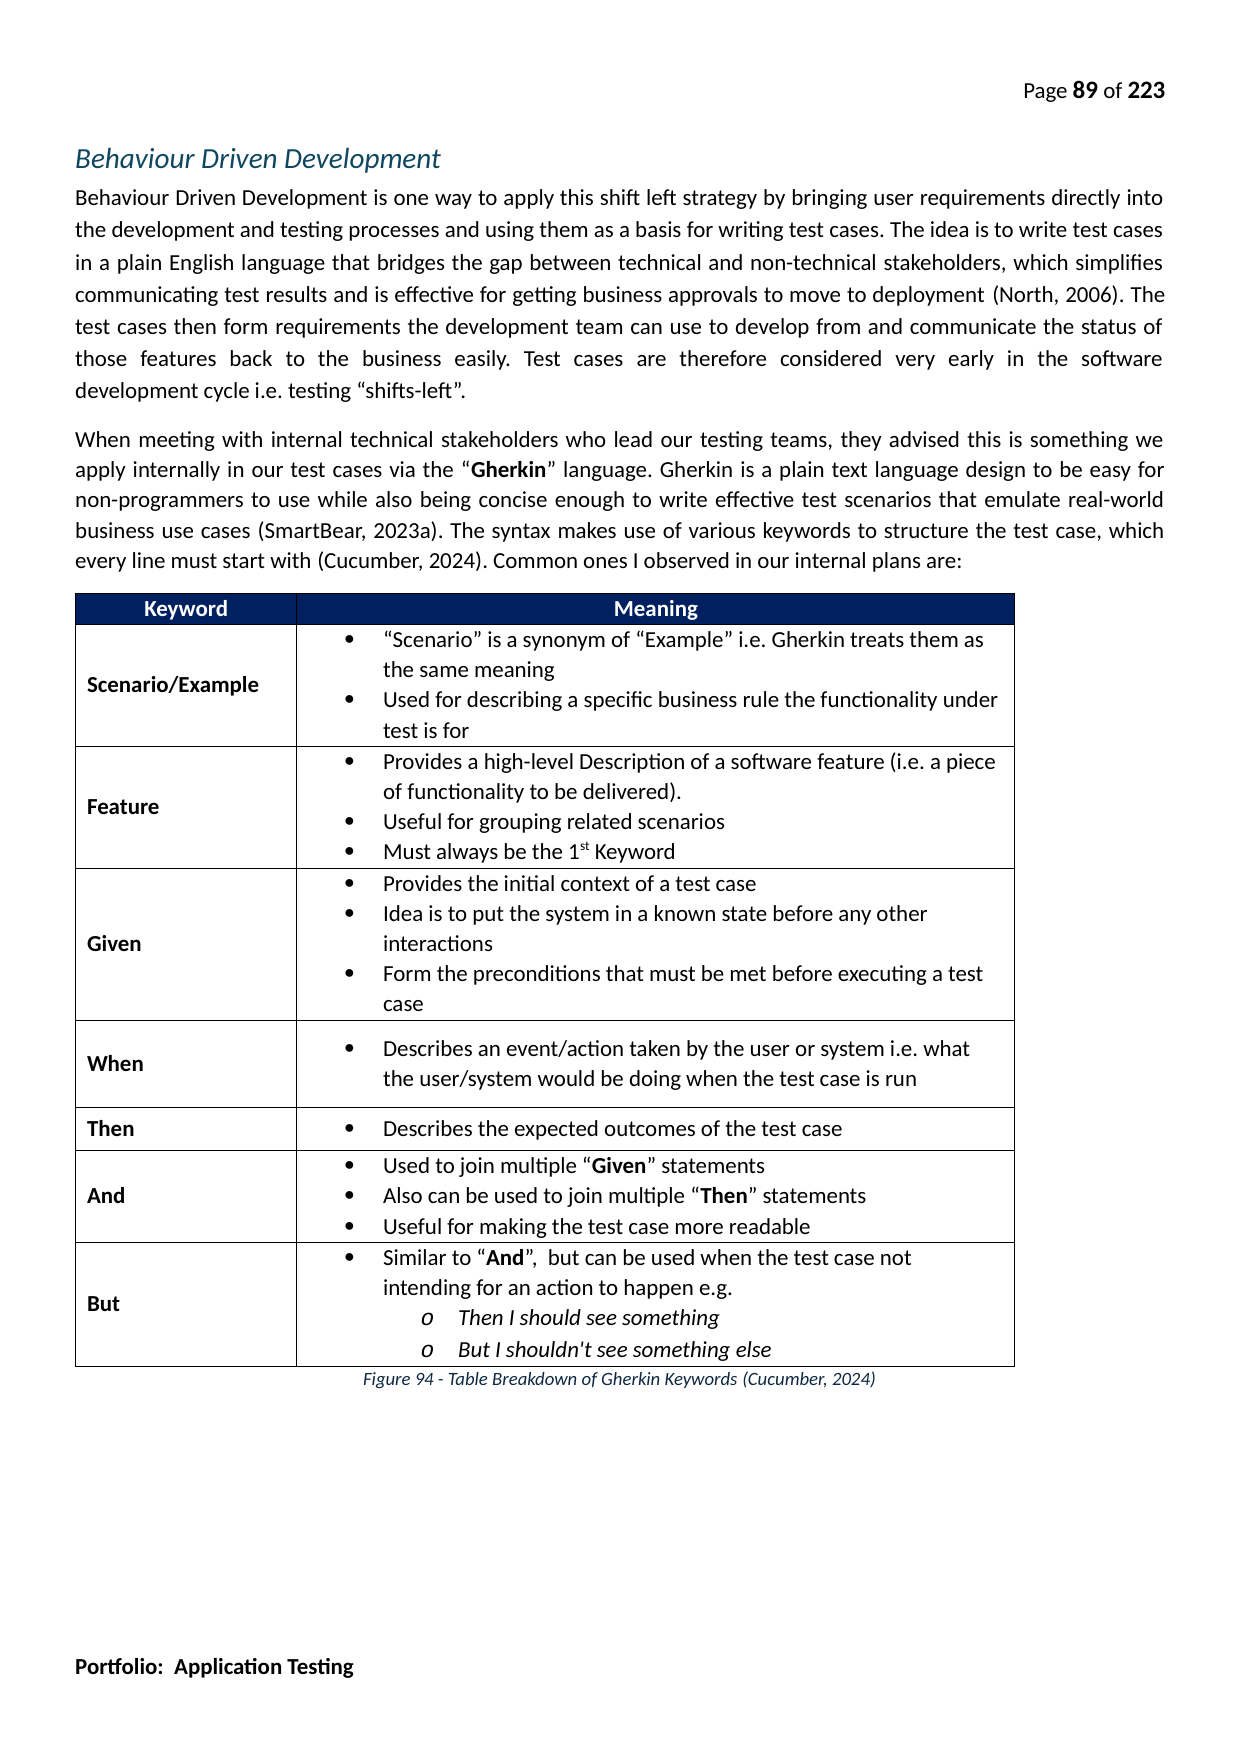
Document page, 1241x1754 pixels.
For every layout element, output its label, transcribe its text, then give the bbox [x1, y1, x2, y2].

text When meeting with internal technical stakeholders who lead our testing teams, they advised this is something we apply internally in our test cases via the “Gherkin” language. Gherkin is a plain text language design to be easy for non-programmers to use while also being concise enough to write effective test scenarios that emulate real-world business use cases . The syntax makes use of various keywords to structure the test case, which every line must start with . Common ones I observed in our internal plans are: [75, 425, 1165, 574]
table_cell “Scenario” is a synonym of “Example” i.e. Gherkin treats them as the same meaning Used for describing a specific business rule the functionality under test is for [297, 625, 1014, 746]
table_cell And [76, 1151, 296, 1242]
table_cell Describes the expected outcomes of the test case [297, 1108, 1014, 1150]
table_cell Used to join multiple “Given” statements Also can be used to join multiple “Then” statements Useful for making the test case more readable [297, 1151, 1014, 1242]
table_cell Given [76, 869, 296, 1019]
table_cell When [76, 1021, 296, 1107]
table_cell Scenario/Example [76, 625, 296, 746]
text Figure 94 - Table Breakdown of Gherkin Keywords [75, 1367, 1165, 1390]
table_cell Similar to “And”, but can be used when the test case not intending for an action to happen e.g. Then I should see something But I shouldn't see something else [297, 1243, 1014, 1366]
table_cell Feature [76, 747, 296, 868]
table_cell But [76, 1243, 296, 1366]
table_cell Provides a high-level Description of a software feature (i.e. a piece of functionality to be delivered). Useful for grouping related scenarios Must always be the 1st Keyword [297, 747, 1014, 868]
table_cell Provides the initial context of a test case Idea is to put the system in a known state before any other interactions Form the preconditions that must be met before executing a test case [297, 869, 1014, 1019]
text Behaviour Driven Development is one way to apply this shift left strategy by bringing user requirements directly into the development and testing processes and using them as a basis for writing test cases. The idea is to write test cases in a plain English language that bridges the gap between technical and non-technical stakeholders, which simplifies communicating test results and is effective for getting business approvals to move to deployment . The test cases then form requirements the development team can use to develop from and communicate the status of those features back to the business easily. Test cases are therefore considered very early in the software development cycle i.e. testing “shifts-left”. [75, 183, 1165, 404]
table_cell Describes an event/action taken by the user or system i.e. what the user/system would be doing when the test case is run [297, 1021, 1014, 1107]
table_header Keyword [76, 594, 296, 624]
table_cell Then [76, 1108, 296, 1150]
table_header Meaning [297, 594, 1014, 624]
subtitle Behaviour Driven Development [75, 141, 1165, 176]
